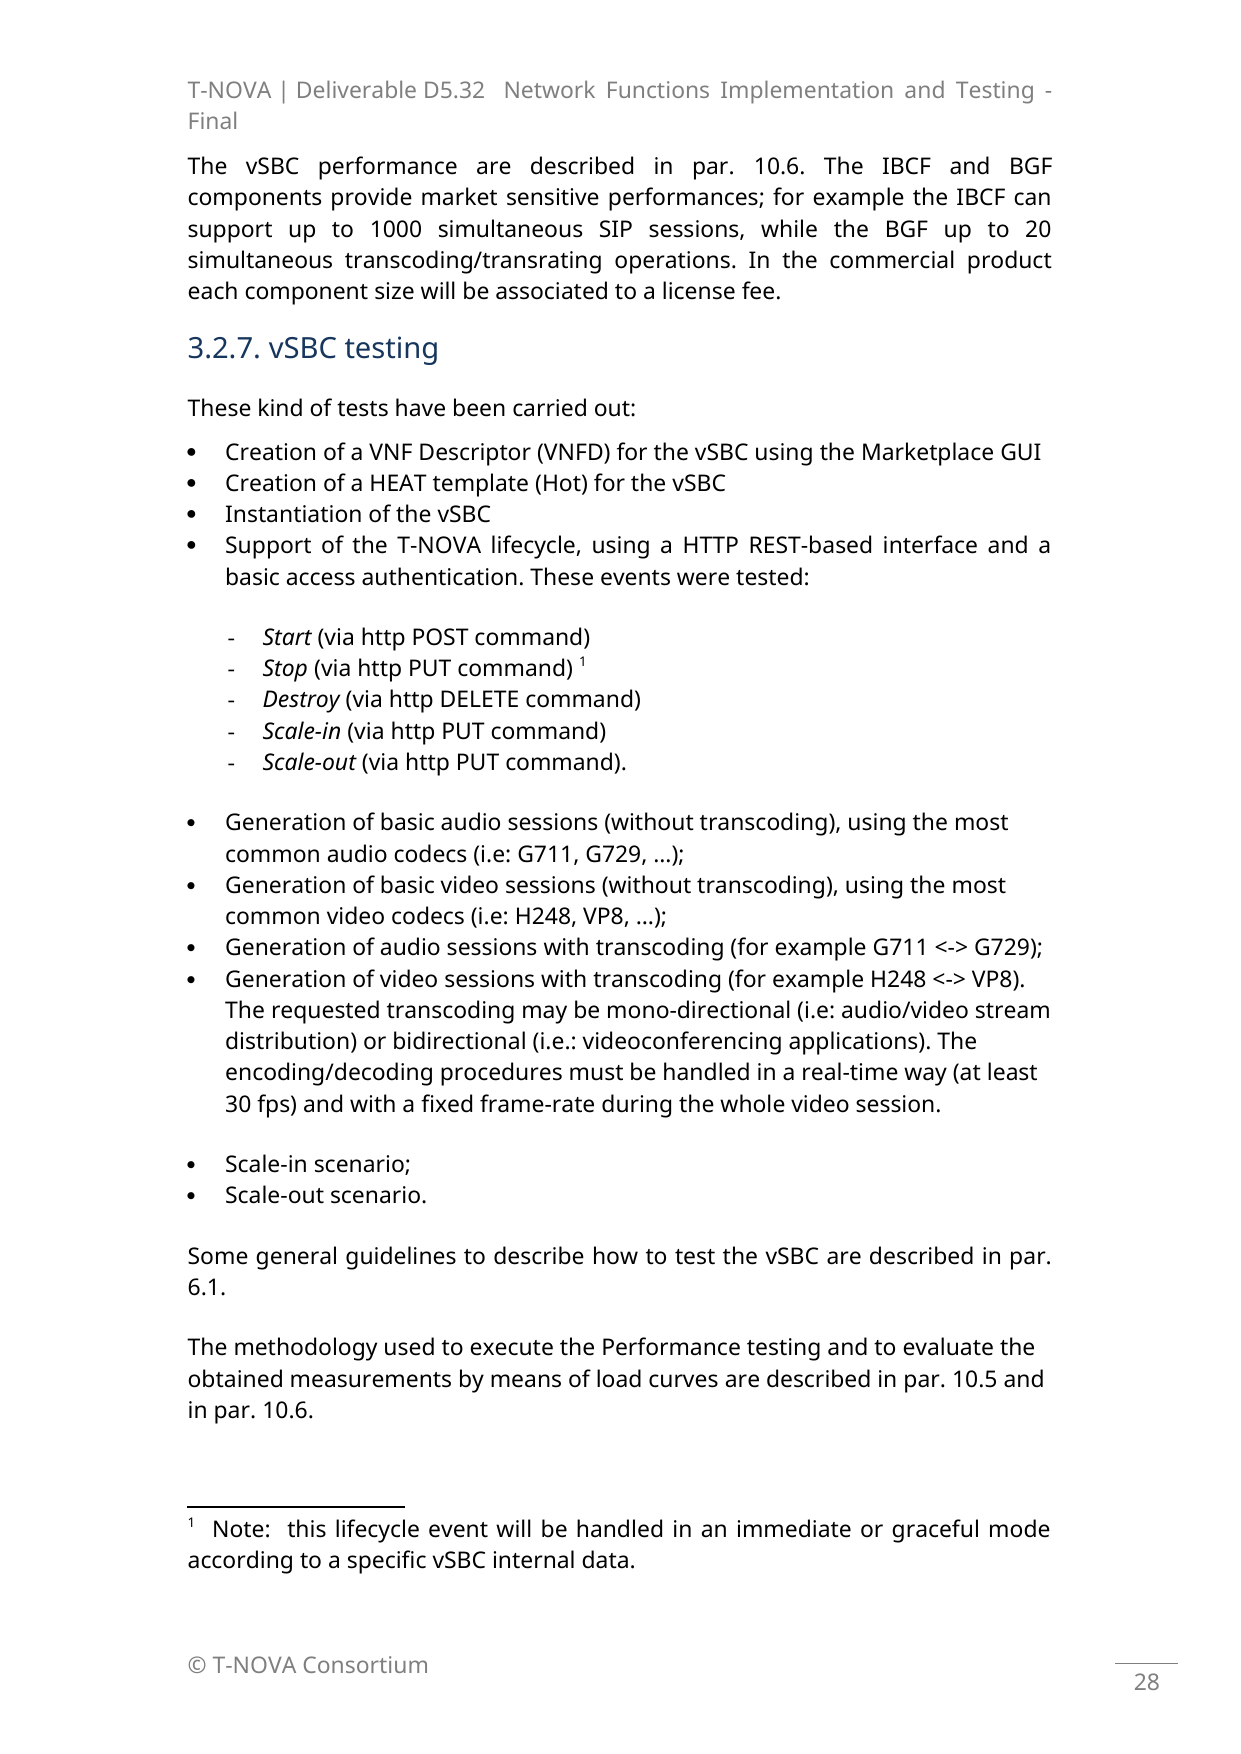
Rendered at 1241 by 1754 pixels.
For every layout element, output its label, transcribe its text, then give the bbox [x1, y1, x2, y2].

list Generation of audio sessions with transcoding (for example G711 <-> G729); [187, 931, 1053, 963]
list Destroy (via http DELETE command) [225, 683, 1053, 715]
list Stop (via http PUT command) [225, 652, 1053, 683]
text These kind of tests have been carried out: [187, 392, 1053, 423]
list Scale-in scenario; [187, 1148, 1053, 1179]
text The methodology used to execute the Performance testing and to evaluate the obtained measurements by means of load curves are described in par. 11.5 and in par. 11.6. [187, 1331, 1053, 1425]
list Generation of basic audio sessions (without transcoding), using the most common audio codecs (i.e: G711, G729, …); [187, 806, 1053, 869]
list Generation of video sessions with transcoding (for example H248 <-> VP8). The requested transcoding may be mono-directional (i.e: audio/video stream distribution) or bidirectional (i.e.: videoconferencing applications). The encoding/decoding procedures must be handled in a real-time way (at least 30 fps) and with a fixed frame-rate during the whole video session. [187, 963, 1053, 1119]
list Start (via http POST command) [225, 621, 1053, 652]
list Instantiation of the vSBC [187, 498, 1053, 529]
list Scale-out (via http PUT command). [225, 746, 1053, 777]
text The vSBC performance are described in par. 11.6. The IBCF and BGF components provide market sensitive performances; for example the IBCF can support up to 1000 simultaneous SIP sessions, while the BGF up to 20 simultaneous transcoding/transrating operations. In the commercial product each component size will be associated to a license fee. [187, 150, 1053, 306]
list Scale-out scenario. [187, 1179, 1053, 1211]
subtitle vSBC testing [187, 327, 1053, 367]
list Creation of a HEAT template (Hot) for the vSBC [187, 467, 1053, 498]
list Creation of a VNF Descriptor (VNFD) for the vSBC using the Marketplace GUI [187, 436, 1053, 467]
text Some general guidelines to describe how to test the vSBC are described in par. 6.1. [187, 1240, 1053, 1302]
list Scale-in (via http PUT command) [225, 715, 1053, 746]
list Support of the T-NOVA lifecycle, using a HTTP REST-based interface and a basic access authentication. These events were tested: [187, 529, 1053, 592]
list Generation of basic video sessions (without transcoding), using the most common video codecs (i.e: H248, VP8, …); [187, 869, 1053, 931]
